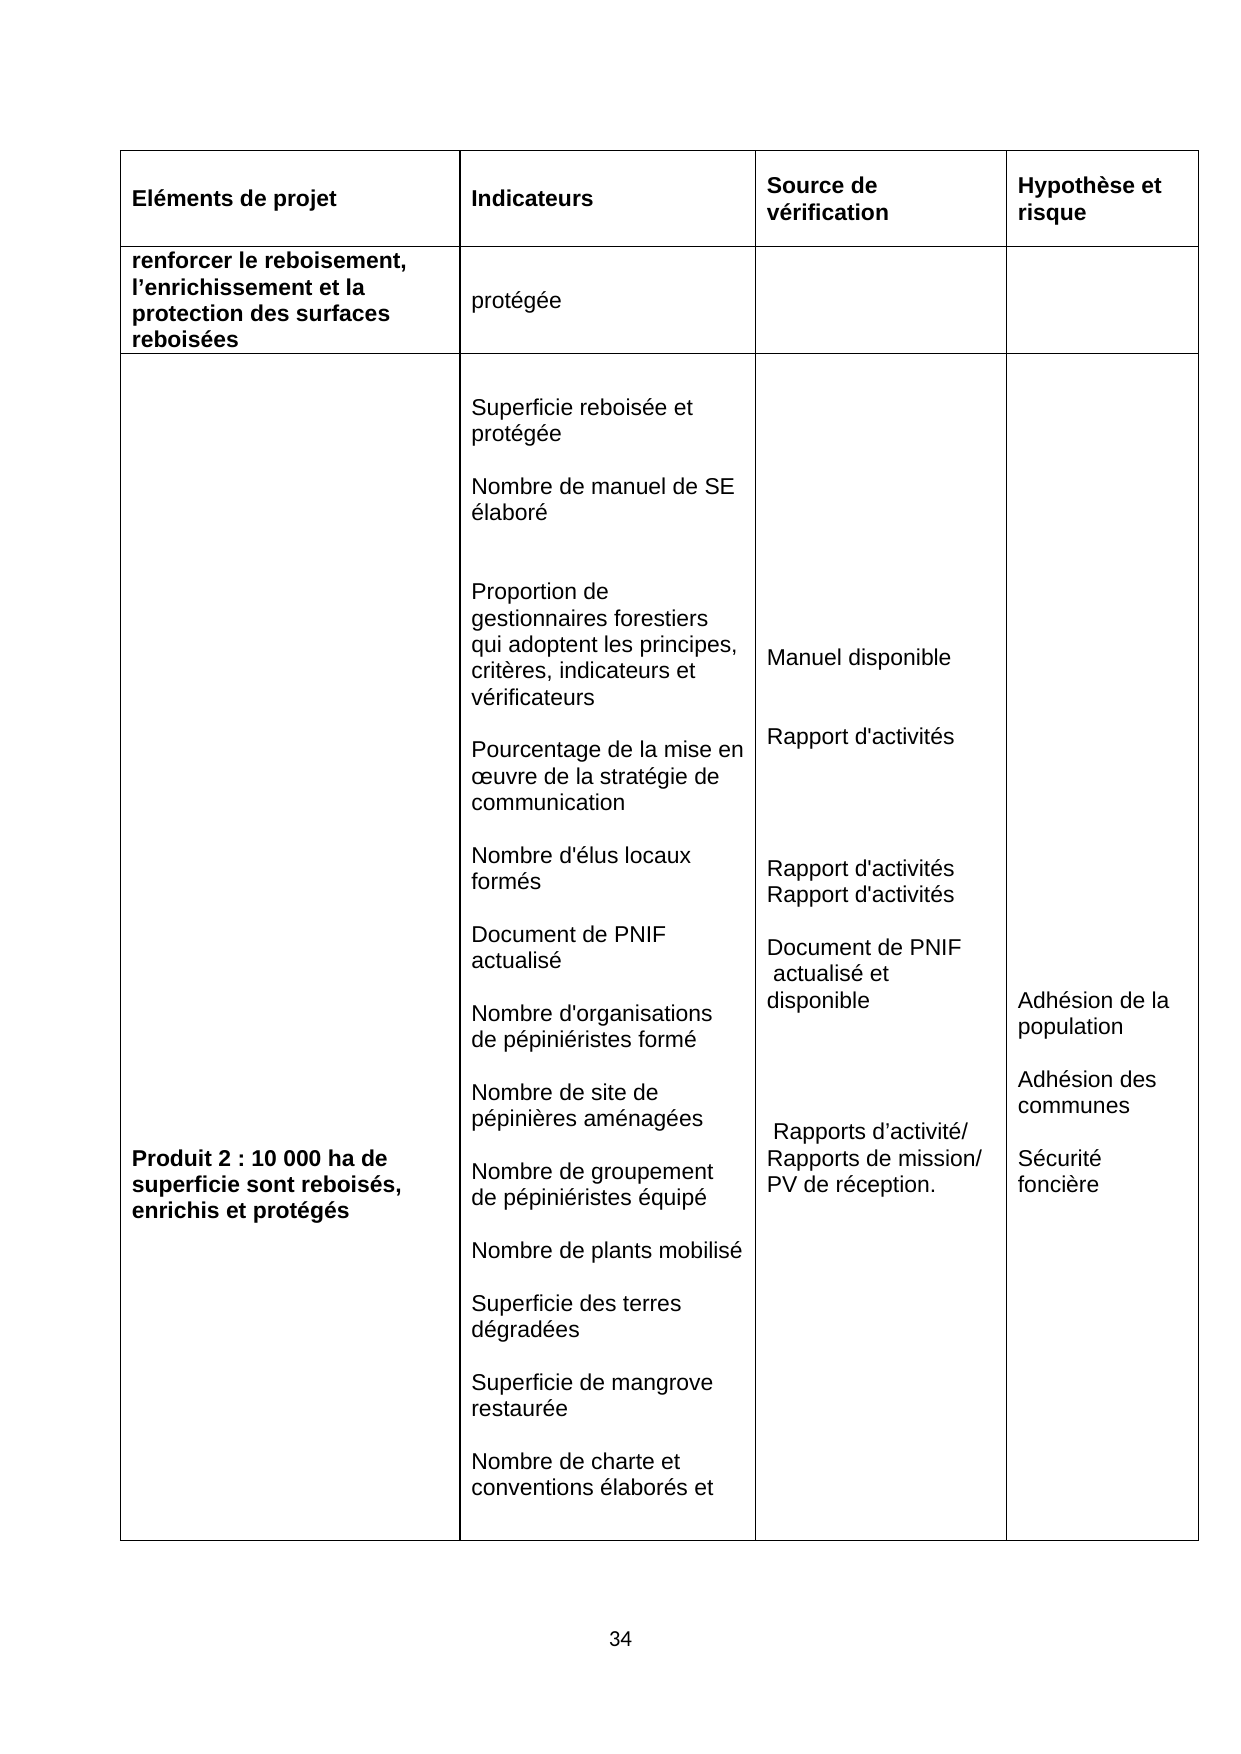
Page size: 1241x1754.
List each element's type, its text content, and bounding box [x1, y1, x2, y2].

table_cell Superficie reboisée et protégée [461, 247, 755, 353]
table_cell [121, 247, 459, 353]
table_header Eléments de projet [121, 151, 459, 246]
table_cell [756, 247, 1006, 353]
table_header Hypothèse et risque [1007, 151, 1198, 246]
table_header Indicateurs [461, 151, 755, 246]
table_header Source de vérification [756, 151, 1006, 246]
table_cell [1007, 247, 1198, 353]
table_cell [461, 354, 755, 1540]
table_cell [121, 354, 459, 1540]
table_cell Manuel disponible Rapport d'activités Rapport d'activités Rapport d'activités Document de PNIF actualisé et disponible Rapports d’activité/ Rapports de mission/ PV de réception. [756, 354, 1006, 1540]
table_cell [1007, 354, 1198, 1540]
